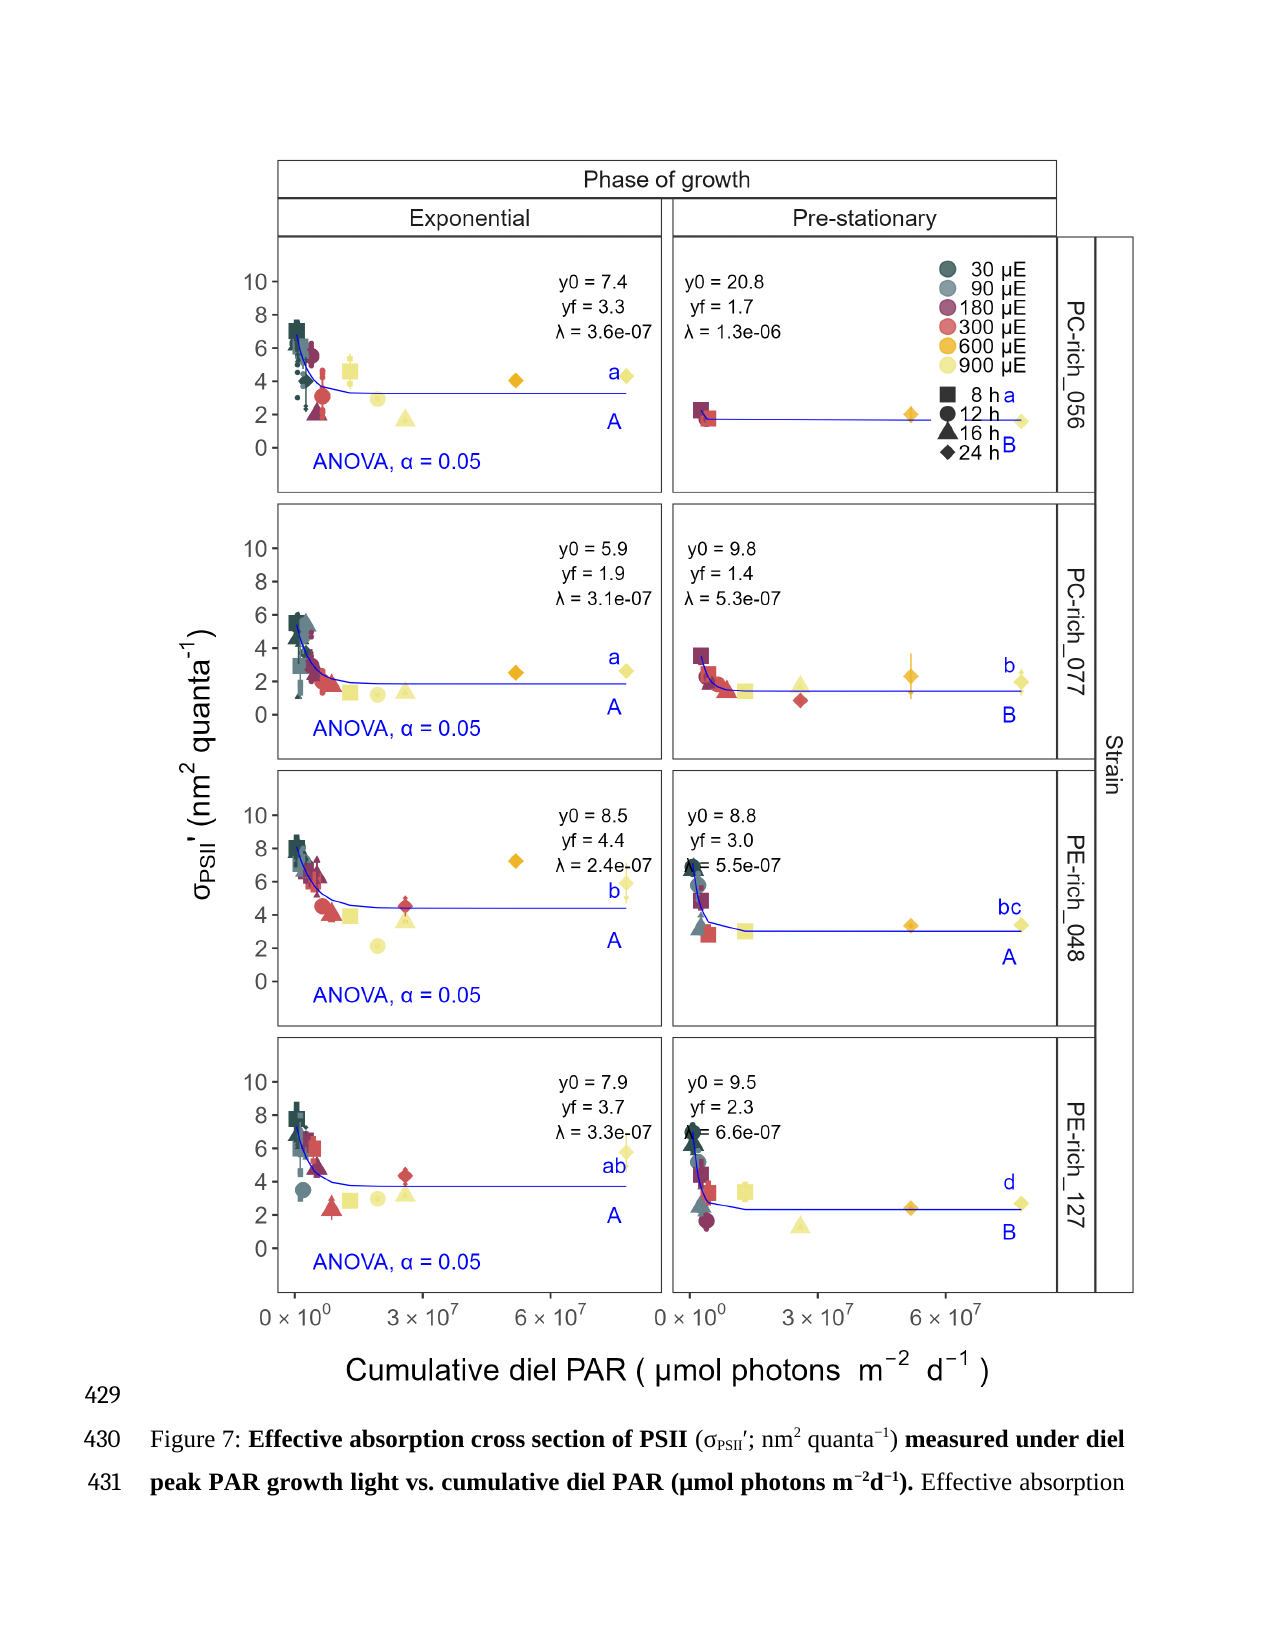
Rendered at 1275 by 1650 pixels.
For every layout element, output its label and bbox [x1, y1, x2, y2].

text [150, 1424, 1125, 1496]
picture [168, 150, 1144, 1404]
